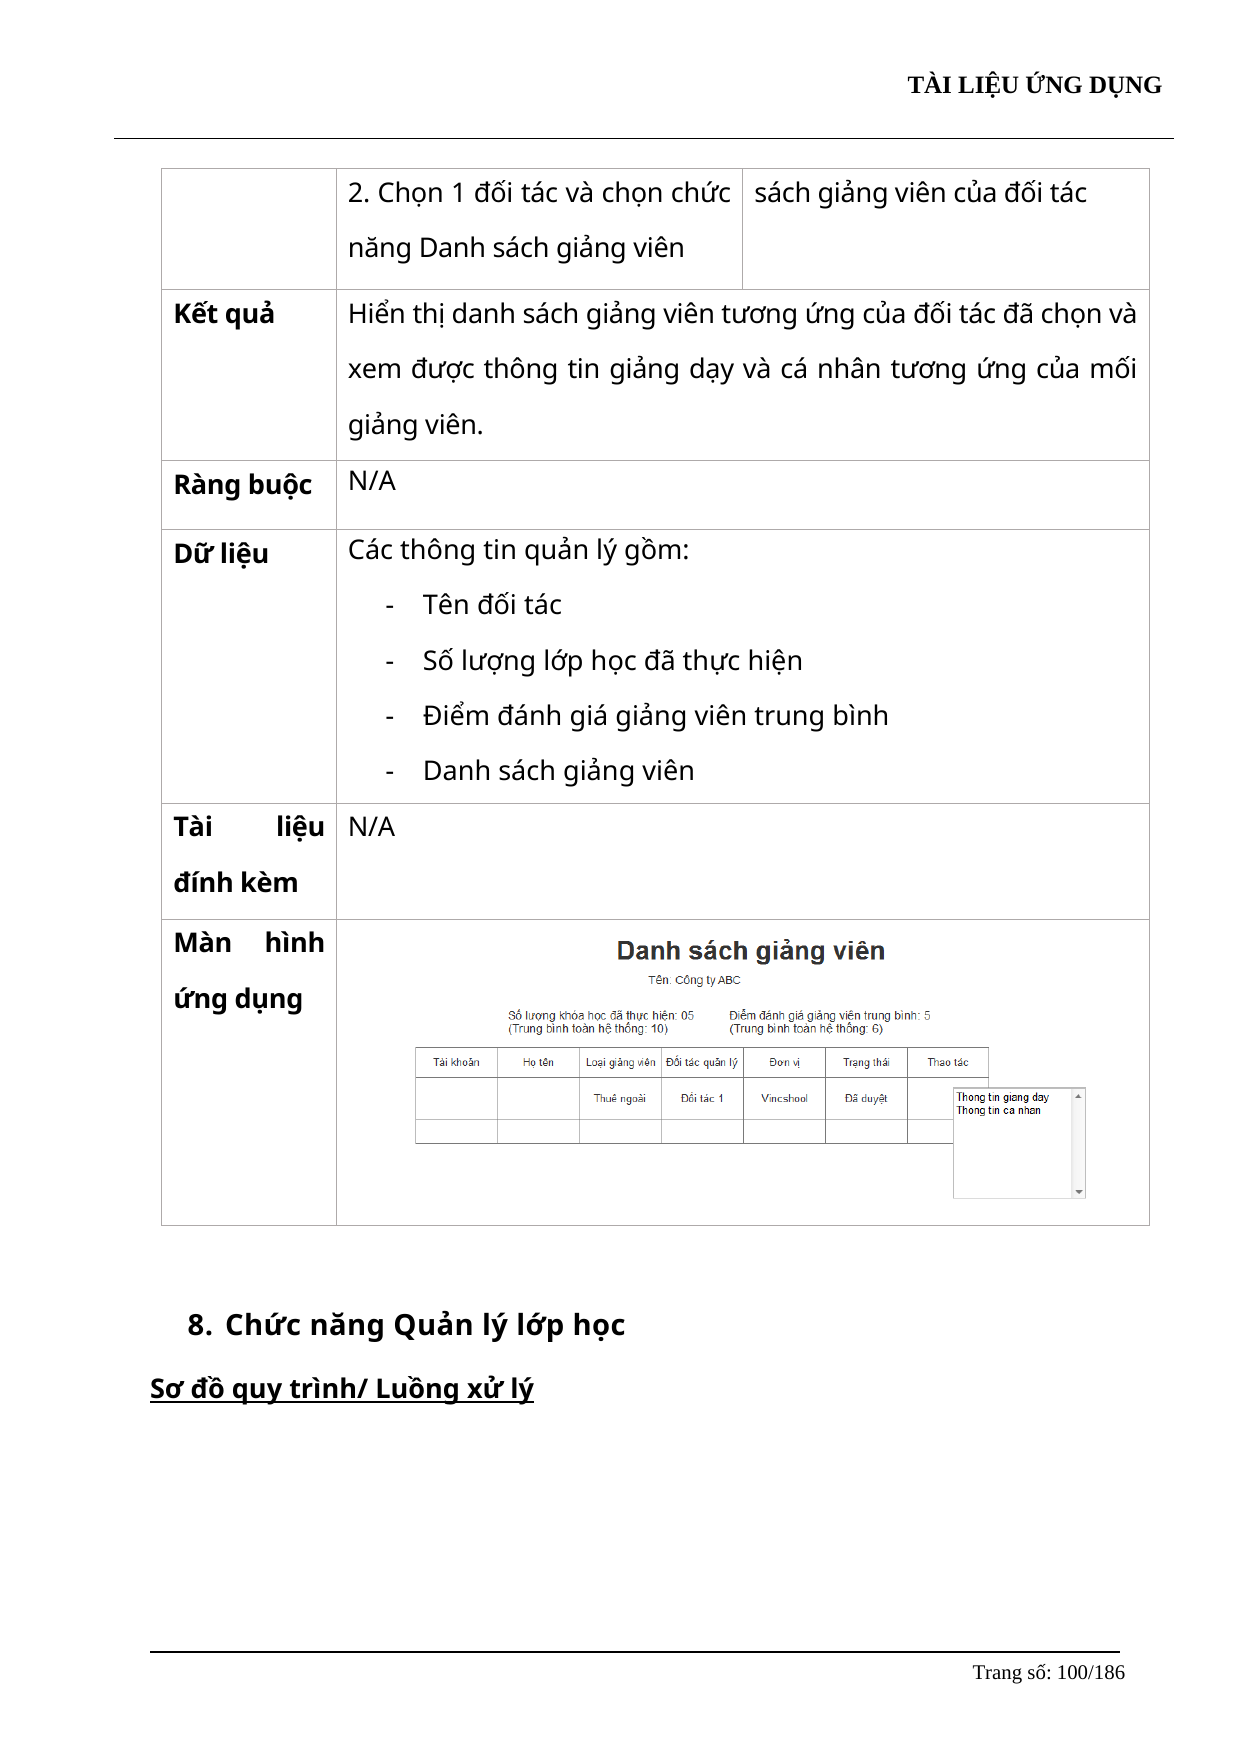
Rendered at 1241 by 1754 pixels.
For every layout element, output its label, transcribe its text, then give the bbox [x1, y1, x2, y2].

table_cell [337, 920, 1149, 1225]
text Sơ đồ quy trình/ Luồng xử lý [150, 1370, 1120, 1407]
table_cell Các thông tin quản lý gồm: Tên đối tác Số lượng lớp học đã thực hiện Điểm đánh giá giảng viên trung bình Danh sách giảng viên [337, 530, 1149, 803]
picture [388, 923, 1098, 1207]
subtitle Chức năng Quản lý lớp học [187, 1304, 1120, 1344]
table_cell N/A [337, 461, 1149, 529]
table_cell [743, 169, 1149, 289]
table_cell Dữ liệu [162, 530, 336, 803]
table_cell Hiển thị danh sách giảng viên tương ứng của đối tác đã chọn và xem được thông tin giảng dạy và cá nhân tương ứng của mối giảng viên. [337, 290, 1149, 460]
table_cell Tài liệu đính kèm [162, 804, 336, 918]
table_cell N/A [337, 804, 1149, 918]
table_cell Kết quả [162, 290, 336, 460]
table_cell Ràng buộc [162, 461, 336, 529]
table_cell Màn hình ứng dụng [162, 920, 336, 1225]
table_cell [337, 169, 742, 289]
